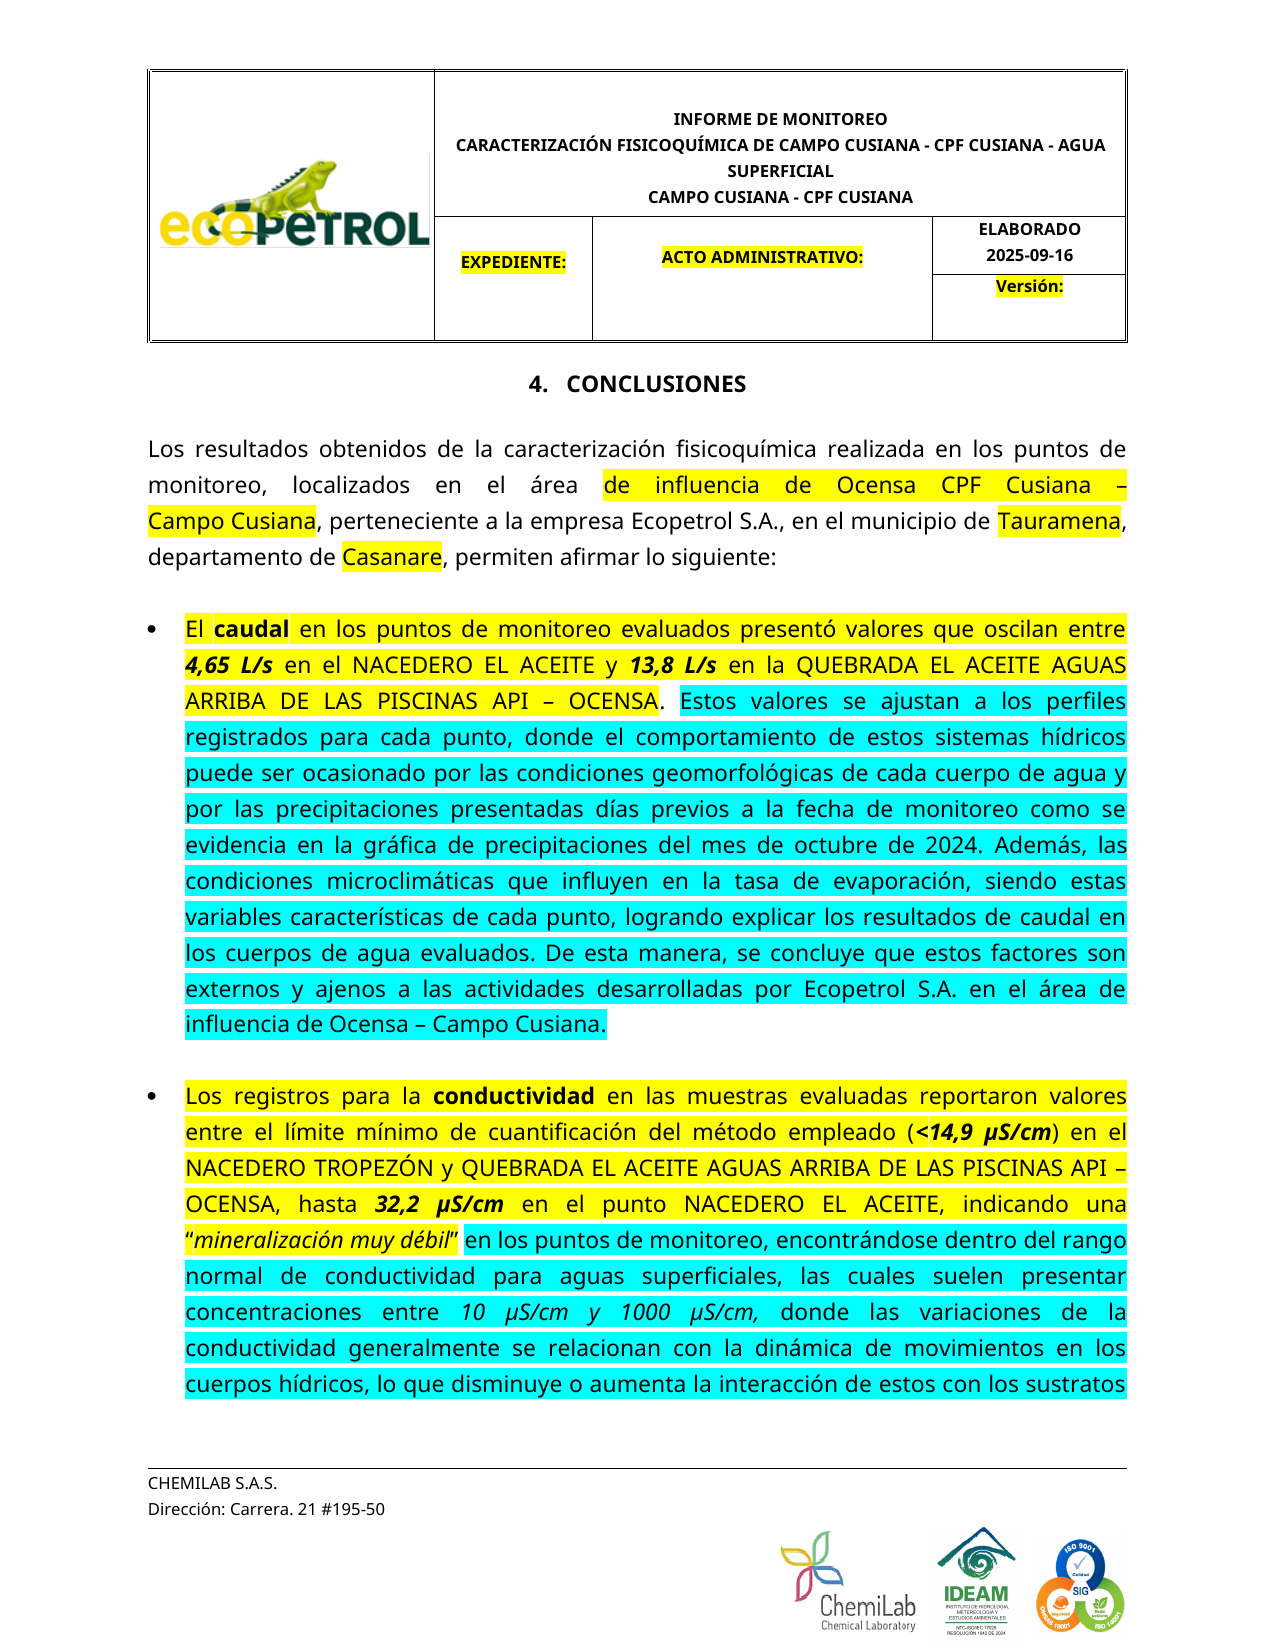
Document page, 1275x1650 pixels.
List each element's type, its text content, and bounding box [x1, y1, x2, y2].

picture [775, 1523, 1024, 1647]
list El caudal en los puntos de monitoreo evaluados presentó valores que oscilan entre 4,65 L/s en el NACEDERO EL ACEITE y 13,8 L/s en la QUEBRADA EL ACEITE AGUAS ARRIBA DE LAS PISCINAS API – OCENSA. Estos valores se ajustan a los perfiles registrados para cada punto, donde el comportamiento de estos sistemas hídricos puede ser ocasionado por las condiciones geomorfológicas de cada cuerpo de agua y por las precipitaciones presentadas días previos a la fecha de monitoreo como se evidencia en la gráfica de precipitaciones del mes de octubre de 2024. Además, las condiciones microclimáticas que influyen en la tasa de evaporación, siendo estas variables características de cada punto, logrando explicar los resultados de caudal en los cuerpos de agua evaluados. De esta manera, se concluye que estos factores son externos y ajenos a las actividades desarrolladas por Ecopetrol S.A. en el área de influencia de Ocensa – Campo Cusiana. [148, 613, 1127, 1040]
picture [1032, 1534, 1128, 1636]
picture [159, 153, 432, 250]
text Los resultados obtenidos de la caracterización fisicoquímica realizada en los puntos de monitoreo, localizados en el área de influencia de Ocensa CPF Cusiana – Campo Cusiana, perteneciente a la empresa Ecopetrol S.A., en el municipio de Tauramena, departamento de Casanare, permiten afirmar lo siguiente: [148, 433, 1127, 572]
subtitle CONCLUSIONES [148, 368, 1127, 399]
